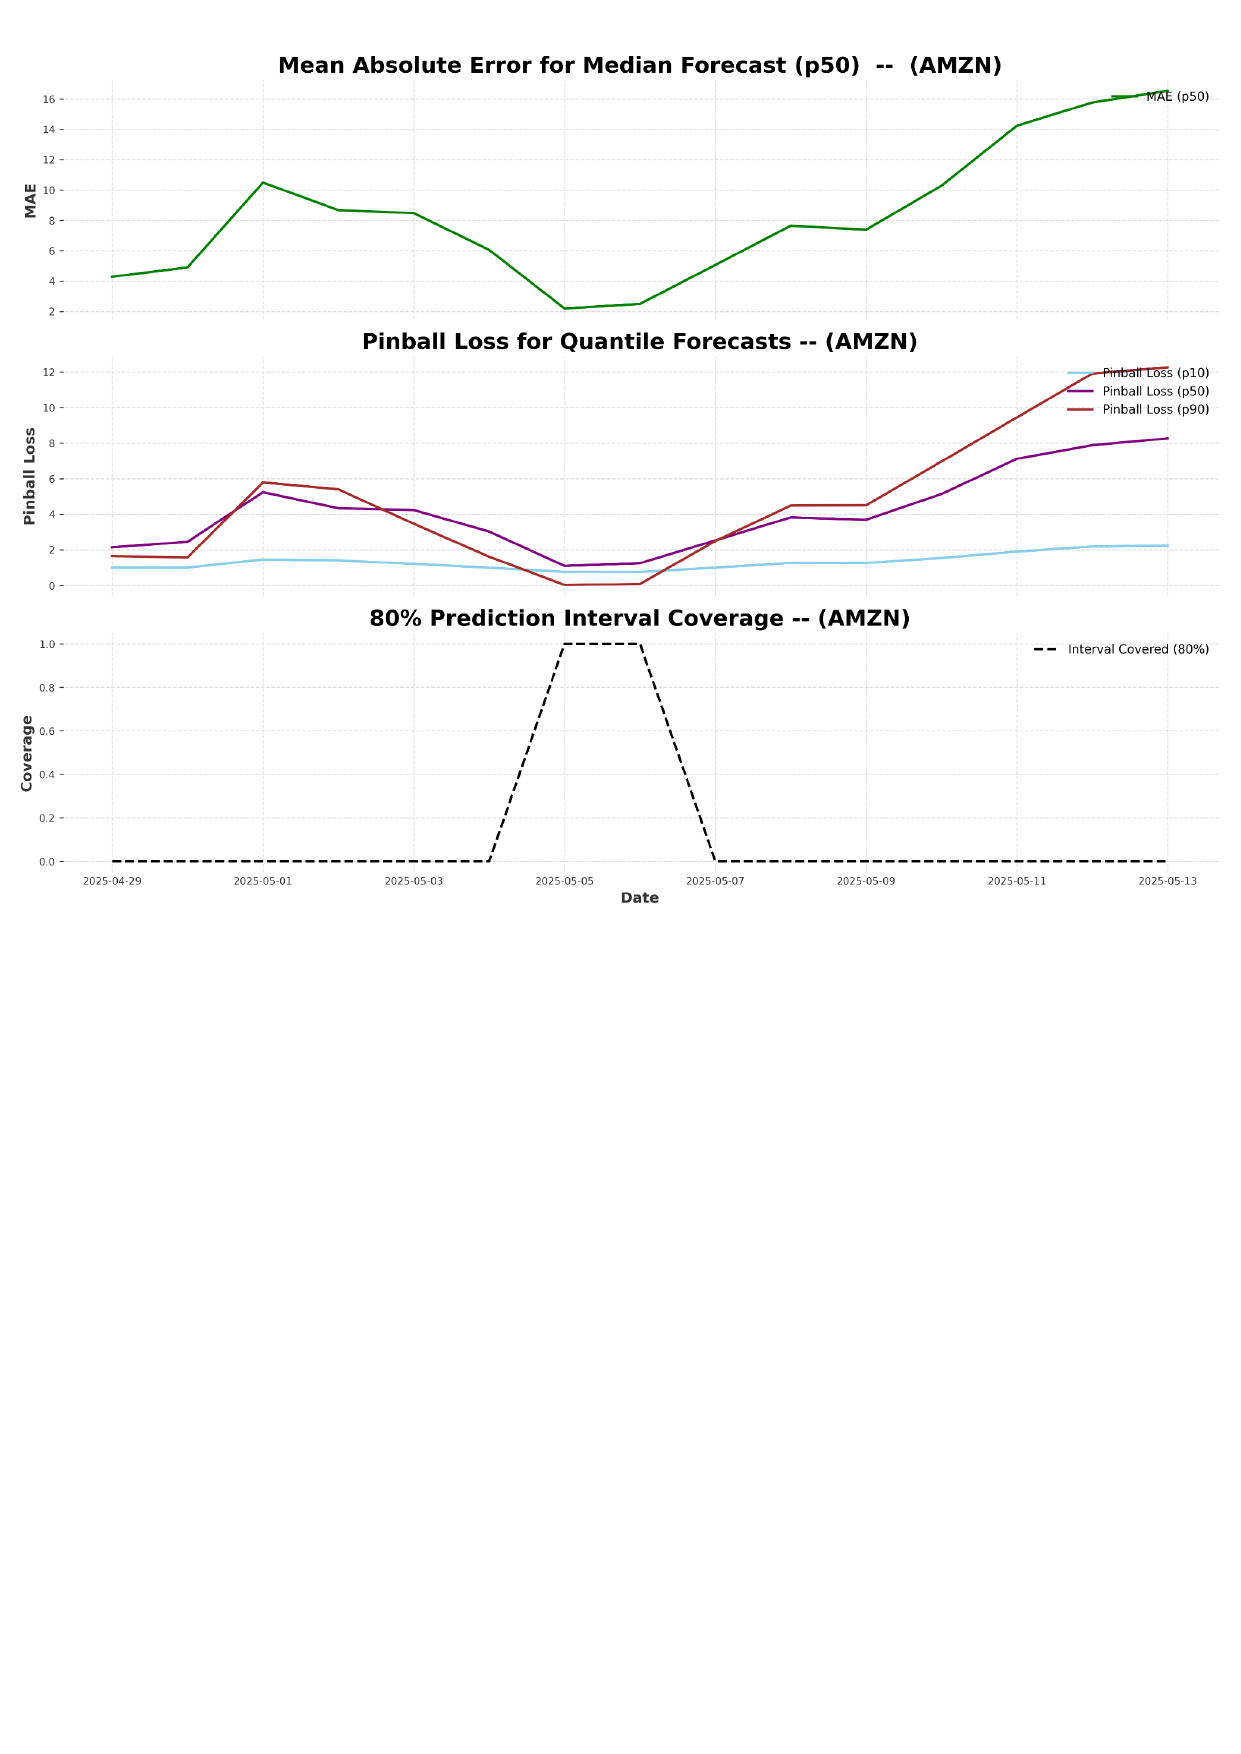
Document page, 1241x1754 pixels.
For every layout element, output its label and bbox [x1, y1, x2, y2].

picture [11, 47, 1229, 914]
